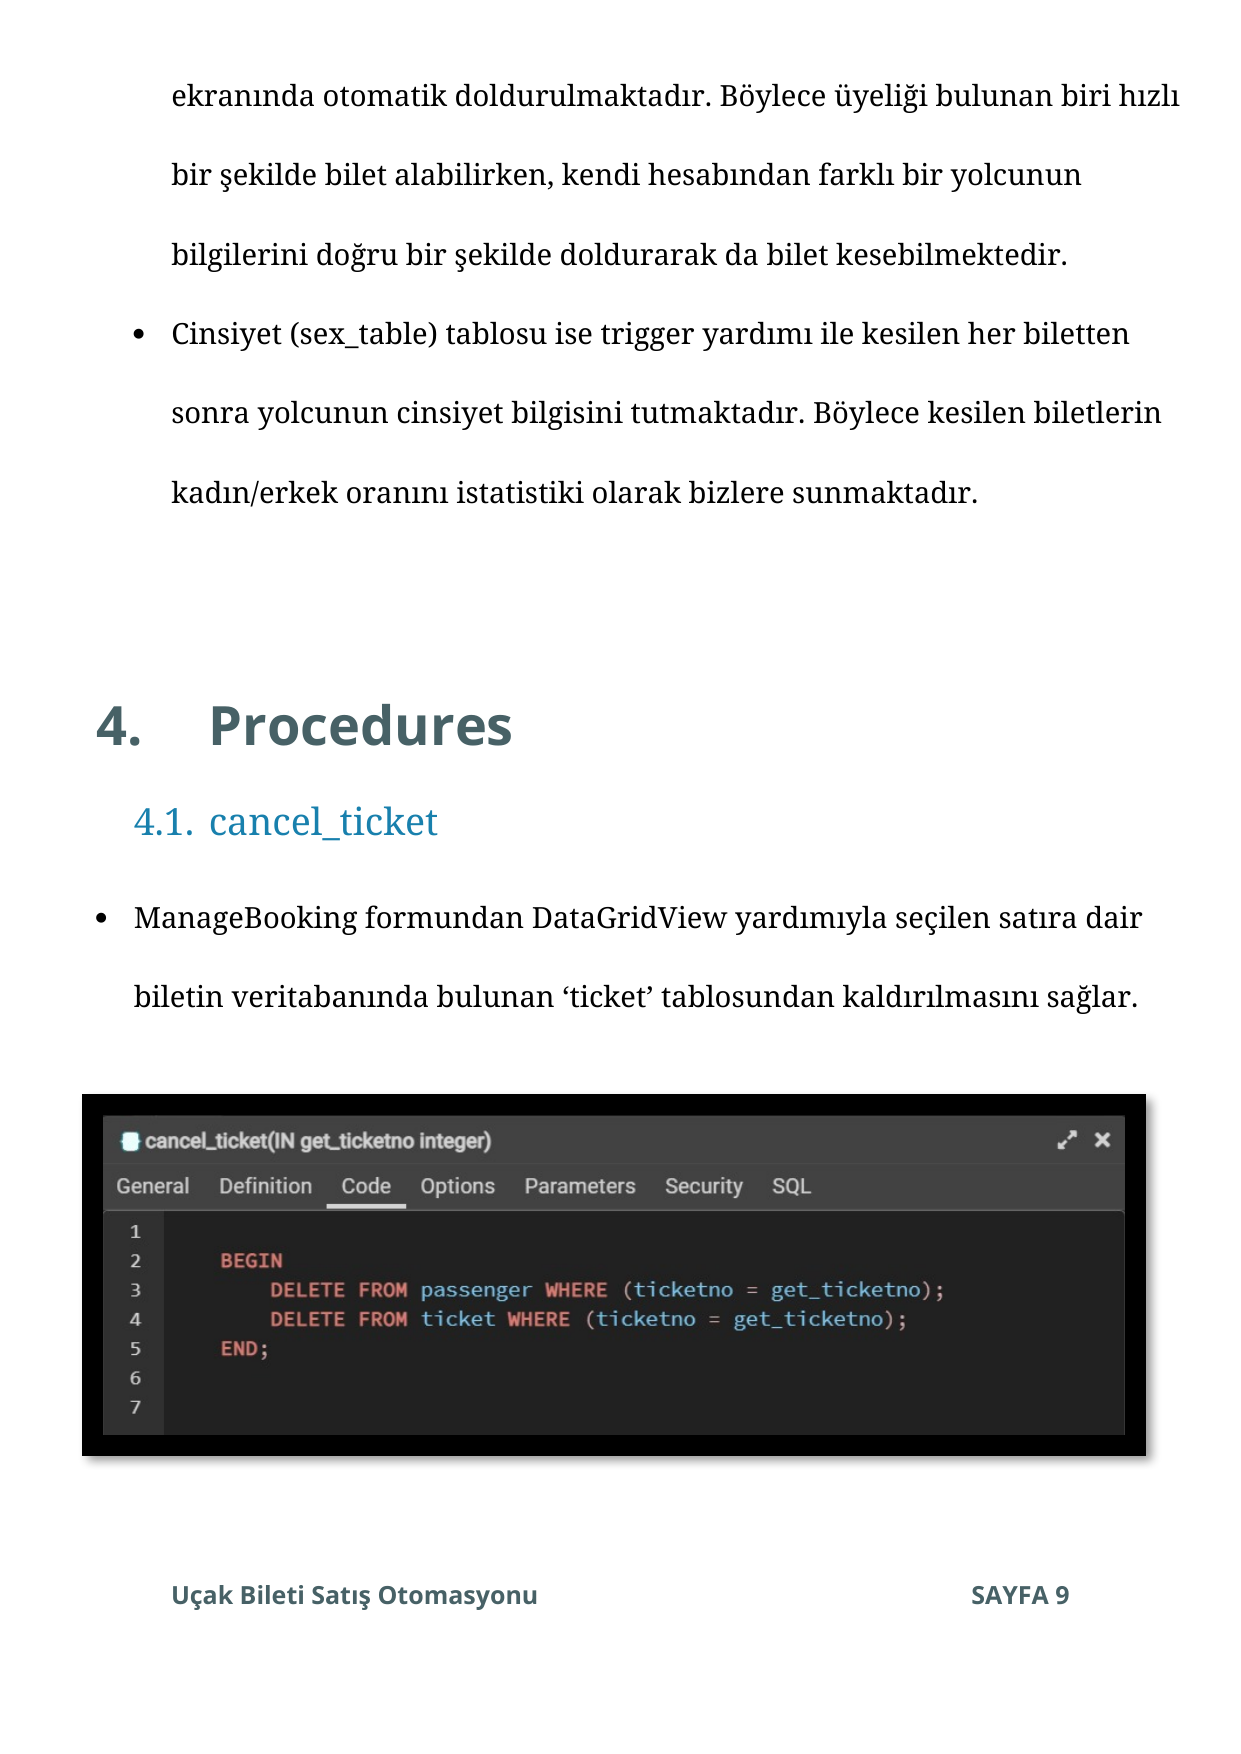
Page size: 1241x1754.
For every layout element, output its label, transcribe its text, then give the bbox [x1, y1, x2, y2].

subtitle cancel_ticket [133, 795, 1182, 846]
list ManageBooking formundan DataGridView yardımıyla seçilen satıra dair biletin veritabanında bulunan ‘ticket’ tablosundan kaldırılmasını sağlar. [96, 897, 1182, 1016]
picture [103, 1115, 1125, 1435]
subtitle Procedures [96, 687, 1182, 761]
list Cinsiyet (sex_table) tablosu ise trigger yardımı ile kesilen her biletten sonra yolcunun cinsiyet bilgisini tutmaktadır. Böylece kesilen biletlerin kadın/erkek oranını istatistiki olarak bizlere sunmaktadır. [133, 313, 1182, 512]
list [133, 75, 1182, 273]
